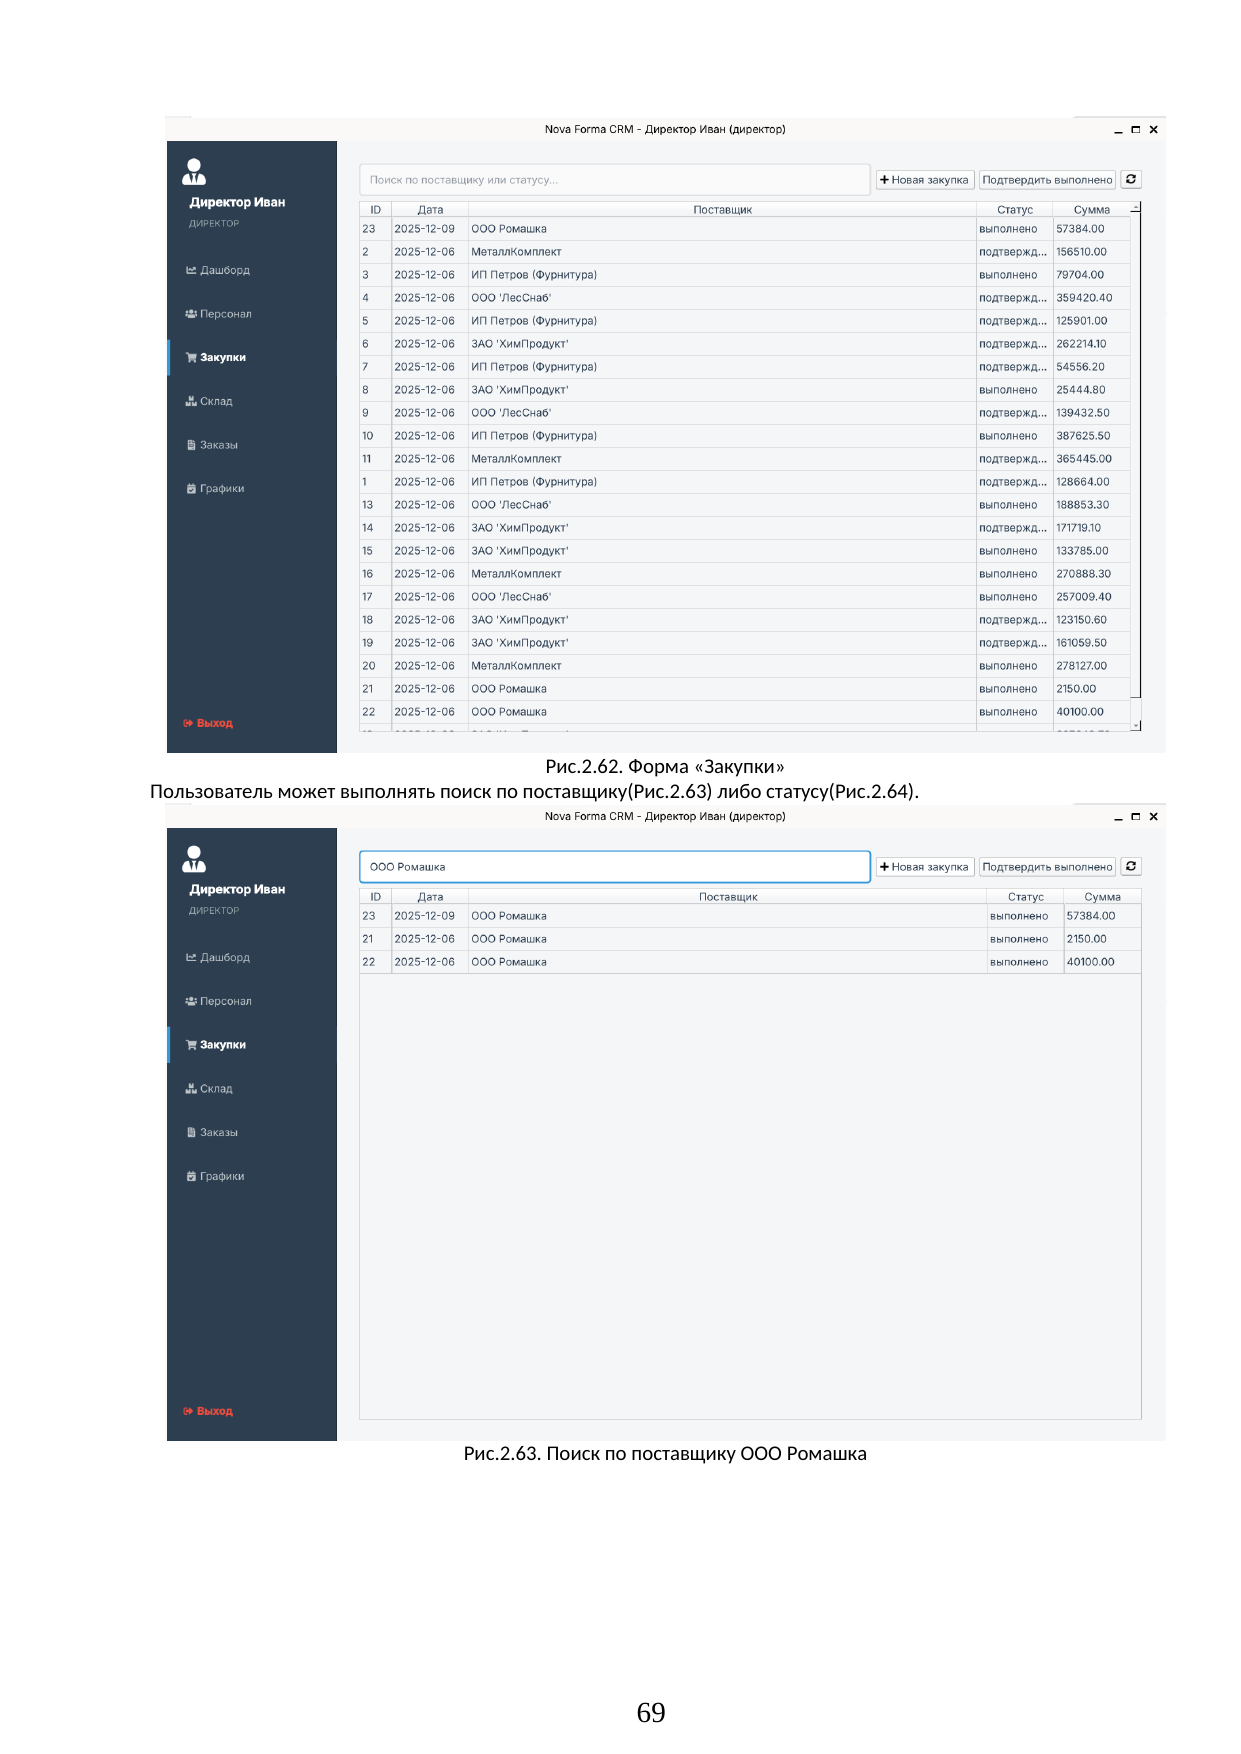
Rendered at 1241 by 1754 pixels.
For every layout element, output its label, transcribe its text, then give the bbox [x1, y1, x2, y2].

picture [165, 803, 1167, 1441]
picture [165, 116, 1167, 753]
text Рис.2.62. Форма «Закупки» [150, 753, 1181, 778]
text Рис.2.63. Поиск по поставщику ООО Ромашка [150, 1441, 1181, 1466]
text Пользователь может выполнять поиск по поставщику(Рис.2.63) либо статусу(Рис.2.64). [150, 778, 1181, 804]
